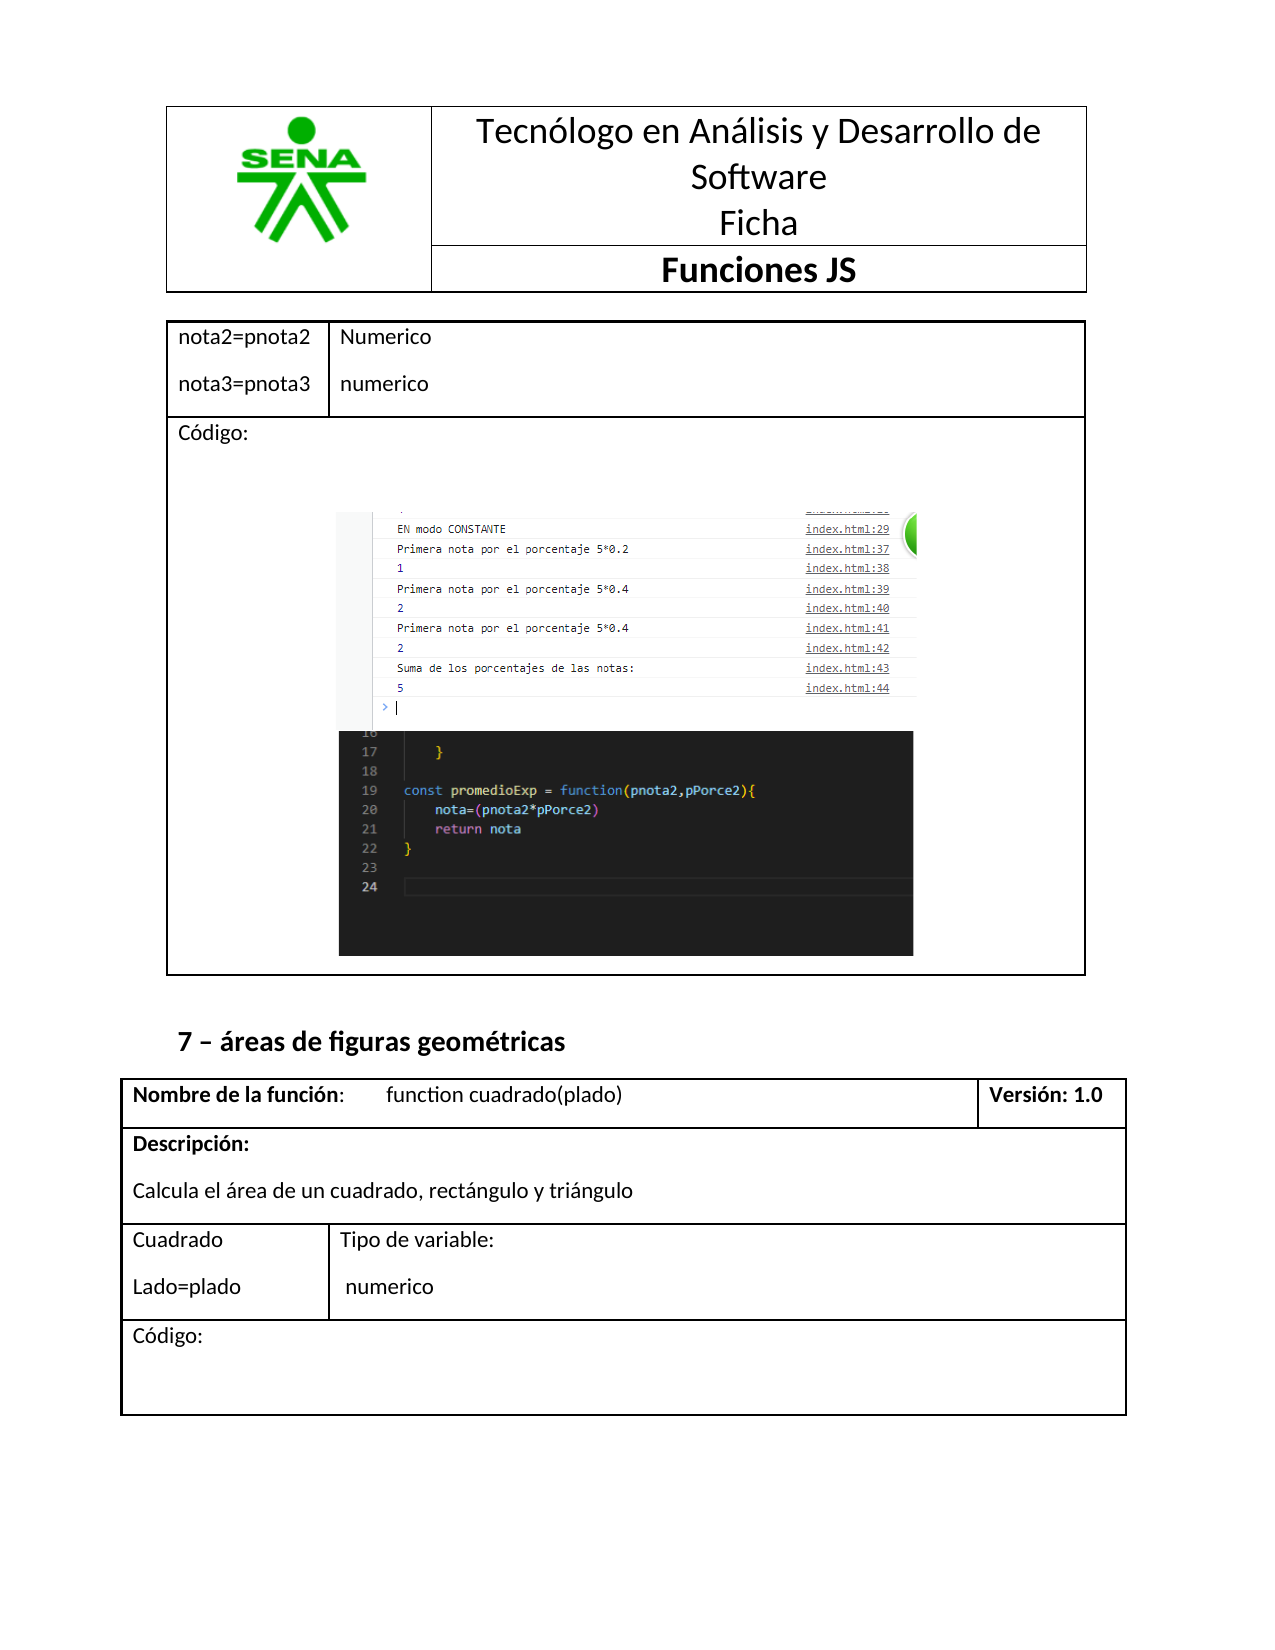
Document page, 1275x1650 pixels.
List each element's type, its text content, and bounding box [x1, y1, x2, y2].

table_cell Código: [123, 1321, 1125, 1414]
table_header Nombre de la función: function cuadrado(plado) [123, 1080, 977, 1127]
picture [338, 731, 914, 956]
table_cell Tipo de variable: numerico [330, 1225, 1125, 1319]
picture [218, 107, 380, 259]
text 7 – áreas de figuras geométricas [177, 1023, 1098, 1059]
table_cell Código: [168, 418, 1084, 974]
table_cell Cuadrado Lado=plado [123, 1225, 328, 1319]
table_cell promedioNot nota1=pnota1 nota2=pnota2 nota3=pnota3 [168, 323, 328, 416]
table_cell Tipo de variable: Numerico Numerico numerico [330, 323, 1084, 416]
table_header Versión: 1.0 [979, 1080, 1125, 1127]
table_cell Descripción: Calcula el área de un cuadrado, rectángulo y triángulo [123, 1129, 1125, 1223]
picture [335, 512, 917, 730]
